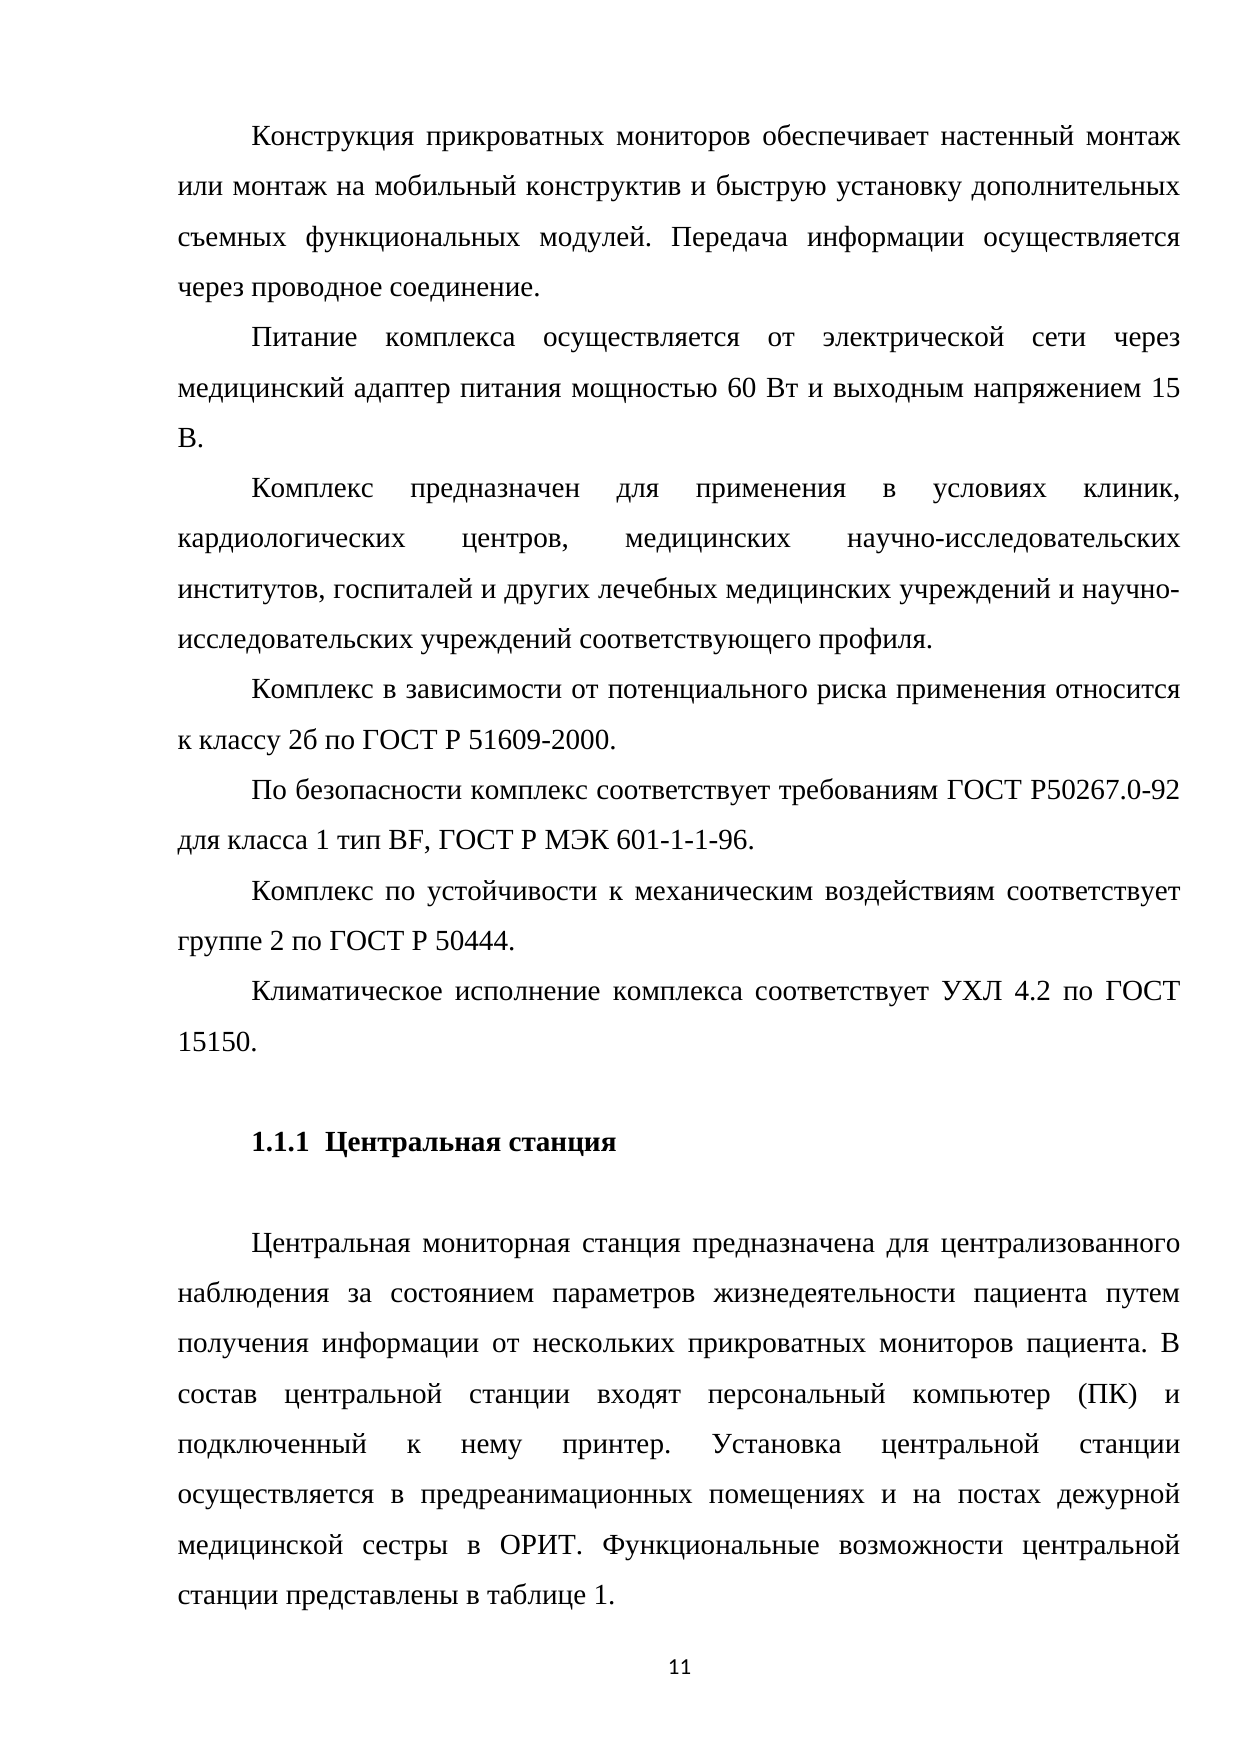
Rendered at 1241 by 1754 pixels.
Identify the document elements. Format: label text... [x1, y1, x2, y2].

text Комплекс по устойчивости к механическим воздействиям соответствует группе 2 по ГОСТ Р 50444. [177, 873, 1181, 957]
subtitle Центральная станция [251, 1124, 1181, 1158]
text Климатическое исполнение комплекса соответствует УХЛ 4.2 по ГОСТ 15150. [177, 973, 1181, 1057]
text Комплекс предназначен для применения в условиях клиник, кардиологических центров, медицинских научно-исследовательских институтов, госпиталей и других лечебных медицинских учреждений и научно-исследовательских учреждений соответствующего профиля. [177, 470, 1181, 655]
text Комплекс в зависимости от потенциального риска применения относится к классу 2б по ГОСТ Р 51609-2000. [177, 672, 1181, 755]
text Центральная мониторная станция предназначена для централизованного наблюдения за состоянием параметров жизнедеятельности пациента путем получения информации от нескольких прикроватных мониторов пациента. В состав центральной станции входят персональный компьютер (ПК) и подключенный к нему принтер. Установка центральной станции осуществляется в предреанимационных помещениях и на постах дежурной медицинской сестры в ОРИТ. Функциональные возможности центральной станции представлены в таблице 1. [177, 1225, 1181, 1611]
text Конструкция прикроватных мониторов обеспечивает настенный монтаж или монтаж на мобильный конструктив и быструю установку дополнительных съемных функциональных модулей. Передача информации осуществляется через проводное соединение. [177, 118, 1181, 303]
text По безопасности комплекс соответствует требованиям ГОСТ Р50267.0-92 для класса 1 тип BF, ГОСТ Р МЭК 601-1-1-96. [177, 772, 1181, 856]
text Питание комплекса осуществляется от электрической сети через медицинский адаптер питания мощностью 60 Вт и выходным напряжением 15 В. [177, 319, 1181, 453]
